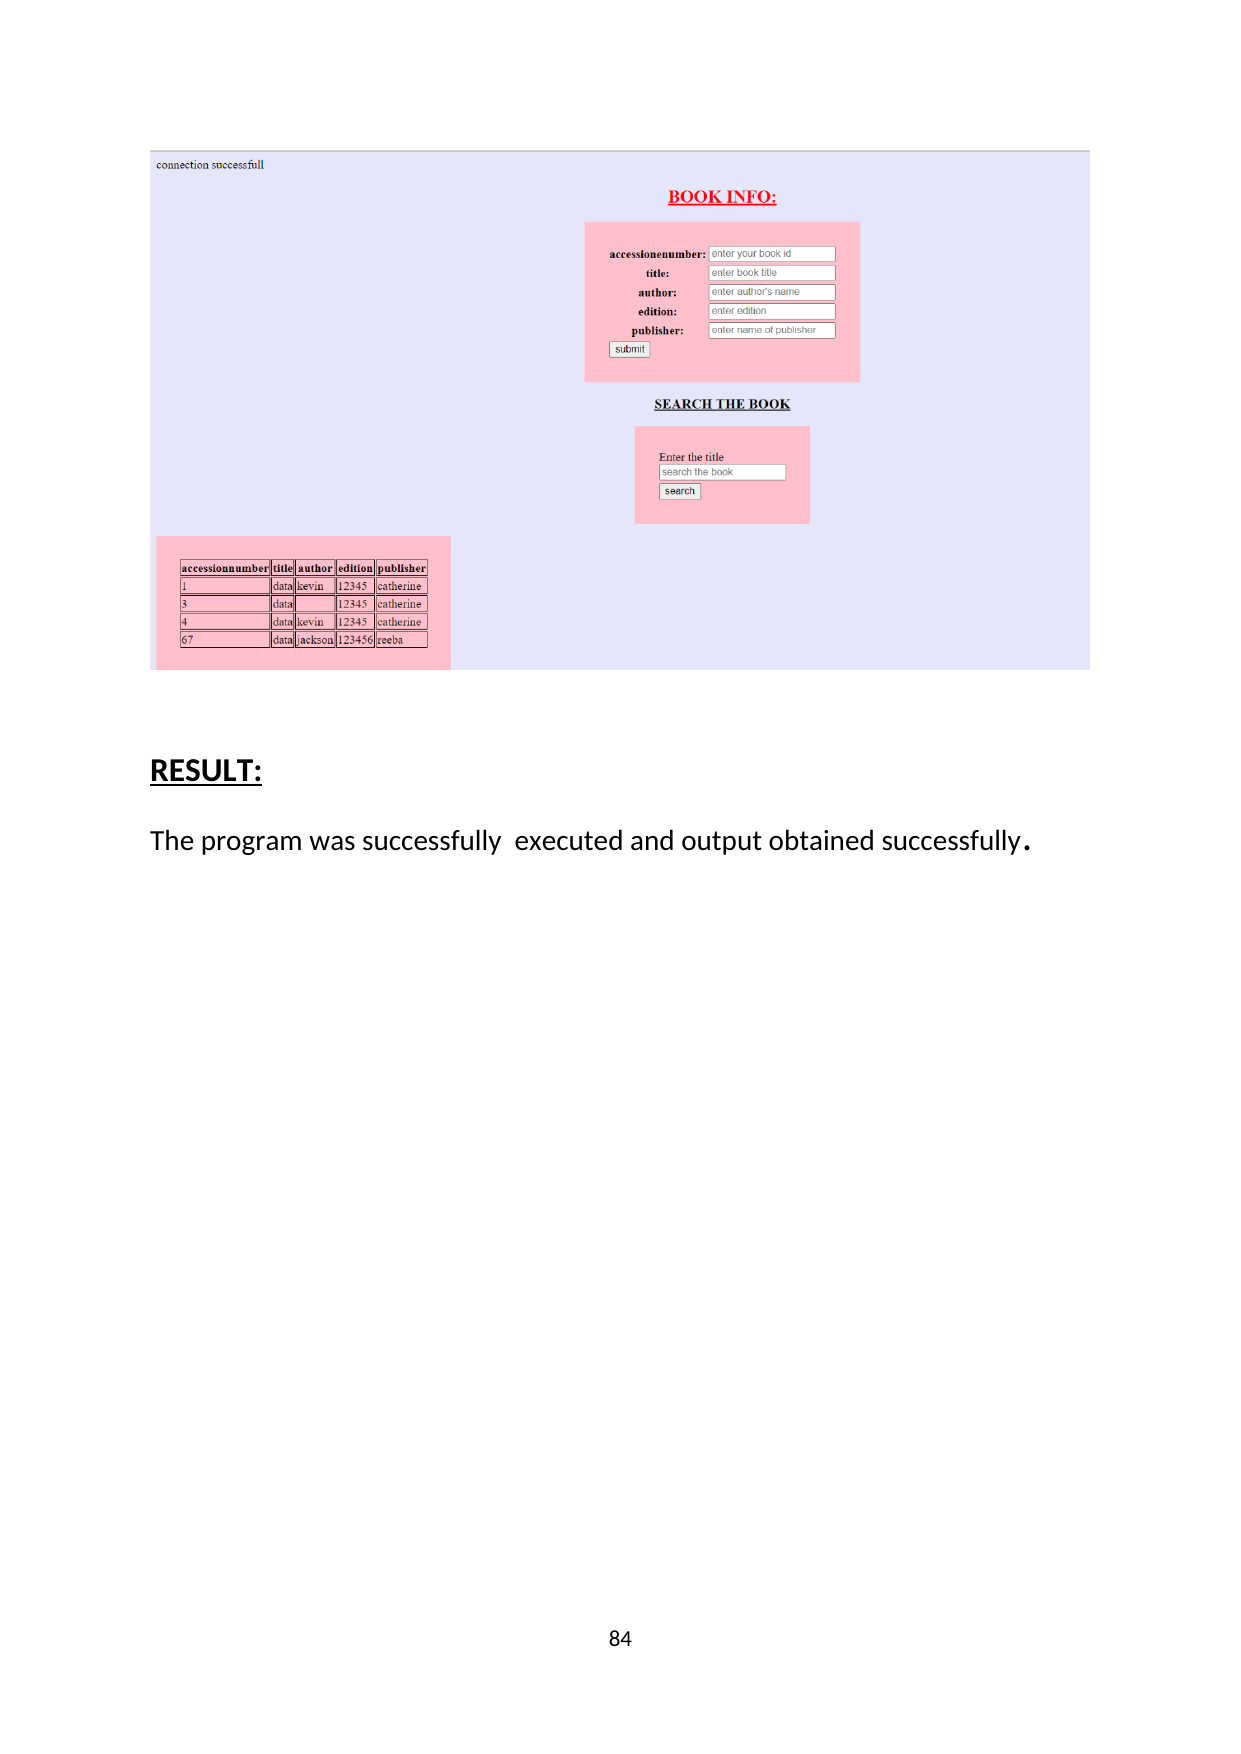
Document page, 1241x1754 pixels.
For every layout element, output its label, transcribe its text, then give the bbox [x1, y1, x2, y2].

picture [150, 150, 1091, 670]
text The program was successfully executed and output obtained successfully. [150, 810, 1090, 861]
text RESULT: [150, 749, 1090, 790]
